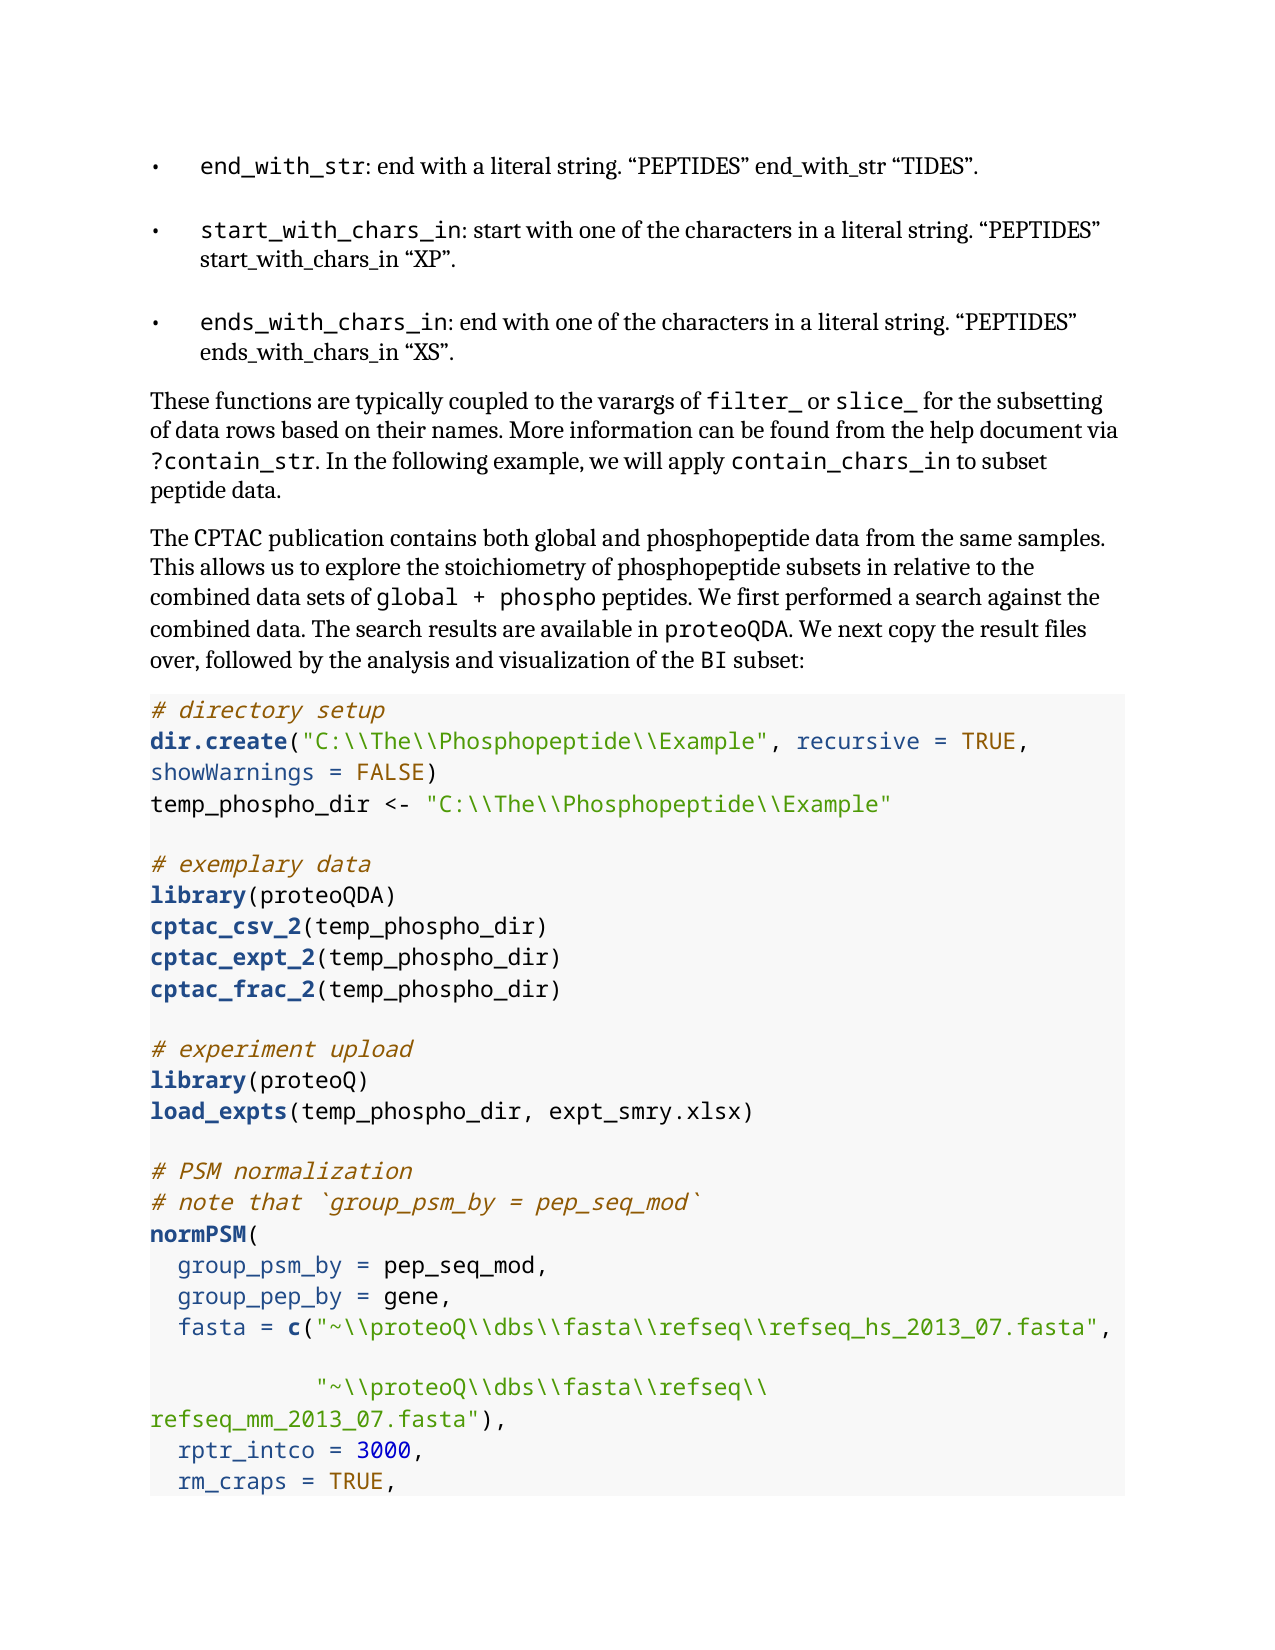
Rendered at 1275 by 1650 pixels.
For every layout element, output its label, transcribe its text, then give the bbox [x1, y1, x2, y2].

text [150, 694, 1125, 1496]
list ends_with_chars_in: end with one of the characters in a literal string. “PEPTIDES” ends_with_chars_in “XS”. [150, 306, 1125, 366]
text The CPTAC publication contains both global and phosphopeptide data from the same samples. This allows us to explore the stoichiometry of phosphopeptide subsets in relative to the combined data sets of global + phospho peptides. We first performed a search against the combined data. The search results are available in proteoQDA. We next copy the result files over, followed by the analysis and visualization of the BI subset: [150, 524, 1125, 675]
text These functions are typically coupled to the varargs of filter_ or slice_ for the subsetting of data rows based on their names. More information can be found from the help document via ?contain_str. In the following example, we will apply contain_chars_in to subset peptide data. [150, 385, 1125, 505]
list end_with_str: end with a literal string. “PEPTIDES” end_with_str “TIDES”. [150, 150, 1125, 210]
list start_with_chars_in: start with one of the characters in a literal string. “PEPTIDES” start_with_chars_in “XP”. [150, 214, 1125, 302]
